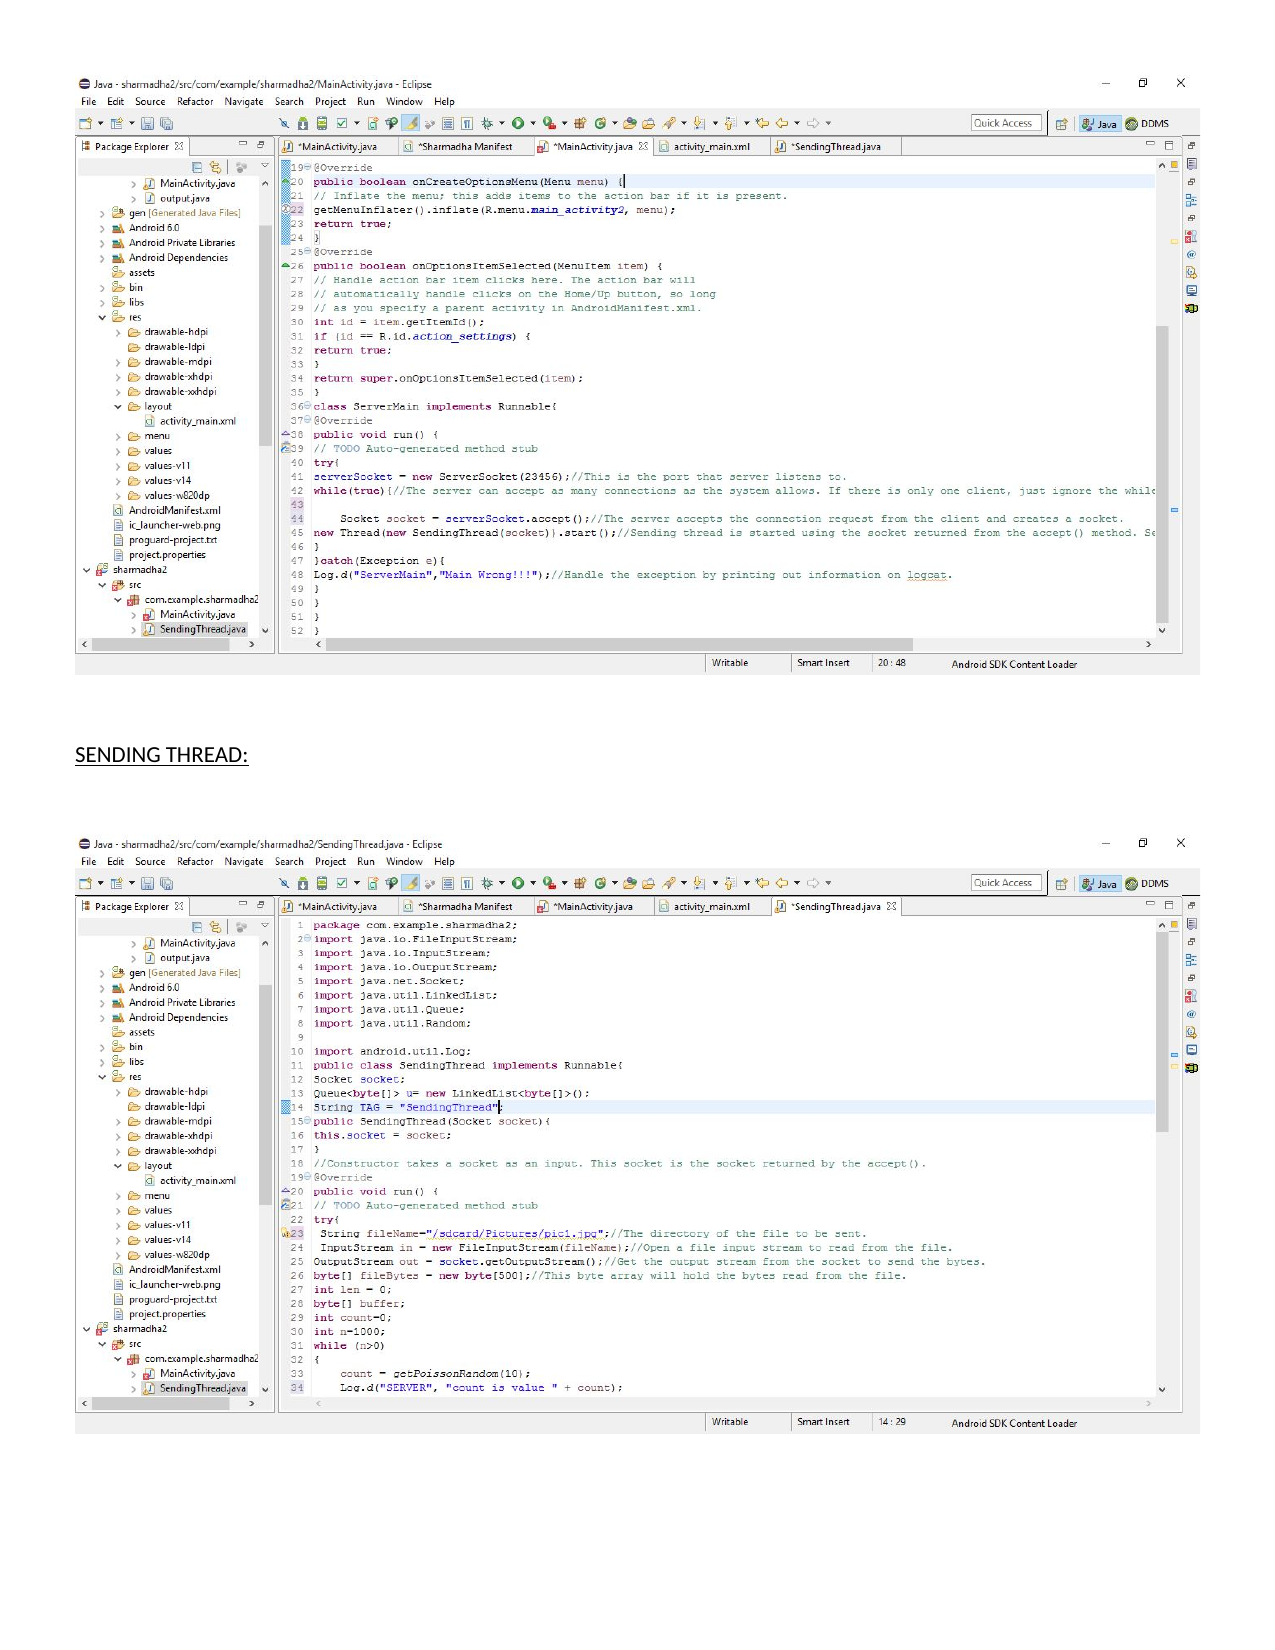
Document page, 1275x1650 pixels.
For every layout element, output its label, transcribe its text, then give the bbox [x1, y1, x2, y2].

picture [75, 75, 1200, 675]
text SENDING THREAD: [75, 741, 1200, 768]
picture [75, 834, 1200, 1434]
